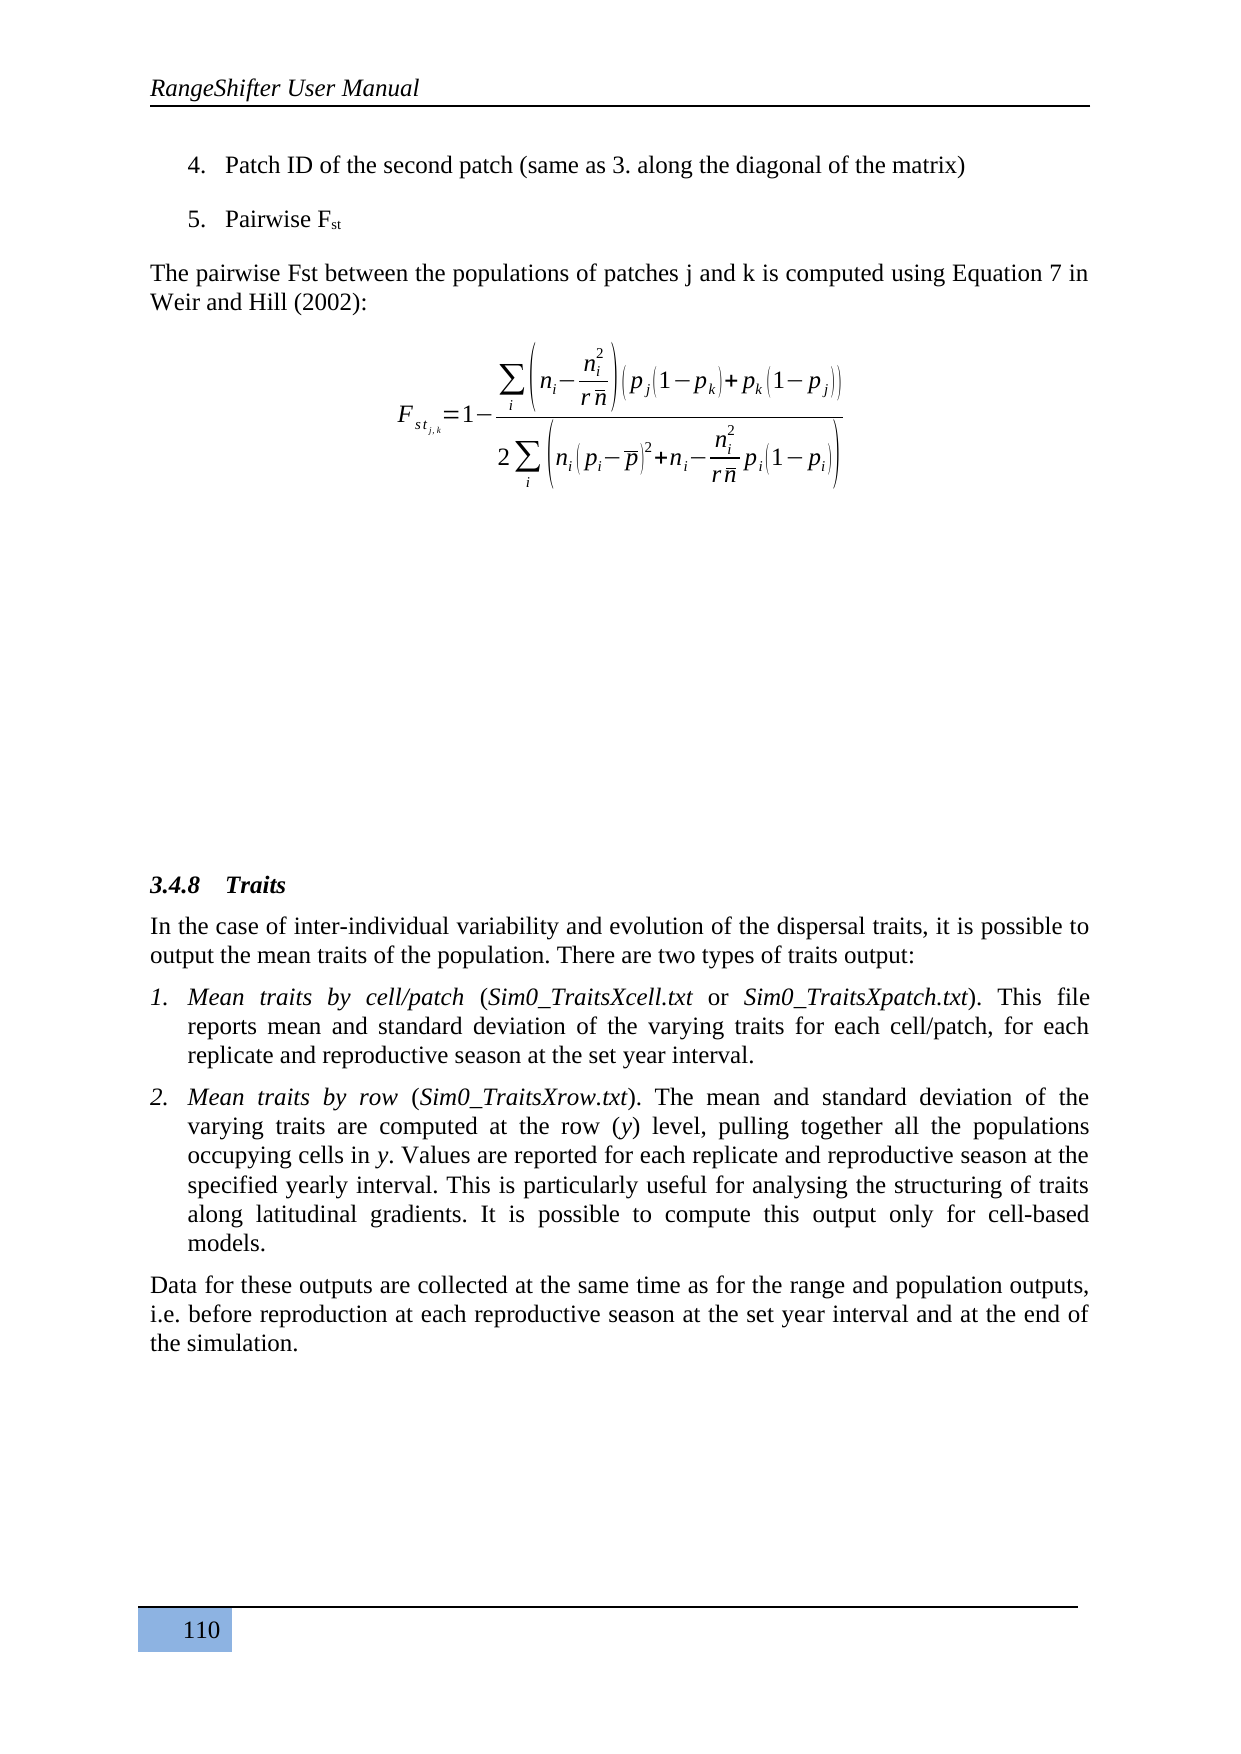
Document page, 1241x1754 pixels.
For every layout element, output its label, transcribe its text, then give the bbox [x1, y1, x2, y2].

text The pairwise Fst between the populations of patches j and k is computed using Equation 7 in Weir and Hill (2002): [150, 258, 1090, 317]
subtitle Traits [150, 870, 1090, 899]
text In the case of inter-individual variability and evolution of the dispersal traits, it is possible to output the mean traits of the population. There are two types of traits output: [150, 911, 1090, 970]
list Mean traits by cell/patch (Sim0_TraitsXcell.txt or Sim0_TraitsXpatch.txt). This file reports mean and standard deviation of the varying traits for each cell/patch, for each replicate and reproductive season at the set year interval. [150, 982, 1090, 1070]
text Mean traits by row (Sim0_TraitsXrow.txt). The mean and standard deviation of the varying traits are computed at the row (y) level, pulling together all the populations occupying cells in y. Values are reported for each replicate and reproductive season at the specified yearly interval. This is particularly useful for analysing the structuring of traits along latitudinal gradients. It is possible to compute this output only for cell-based models. [150, 1082, 1090, 1257]
list Pairwise Fst [187, 204, 1090, 233]
text Data for these outputs are collected at the same time as for the range and population outputs, i.e. before reproduction at each reproductive season at the set year interval and at the end of the simulation. [150, 1270, 1090, 1357]
list Patch ID of the second patch (same as 3. along the diagonal of the matrix) [187, 150, 1090, 179]
